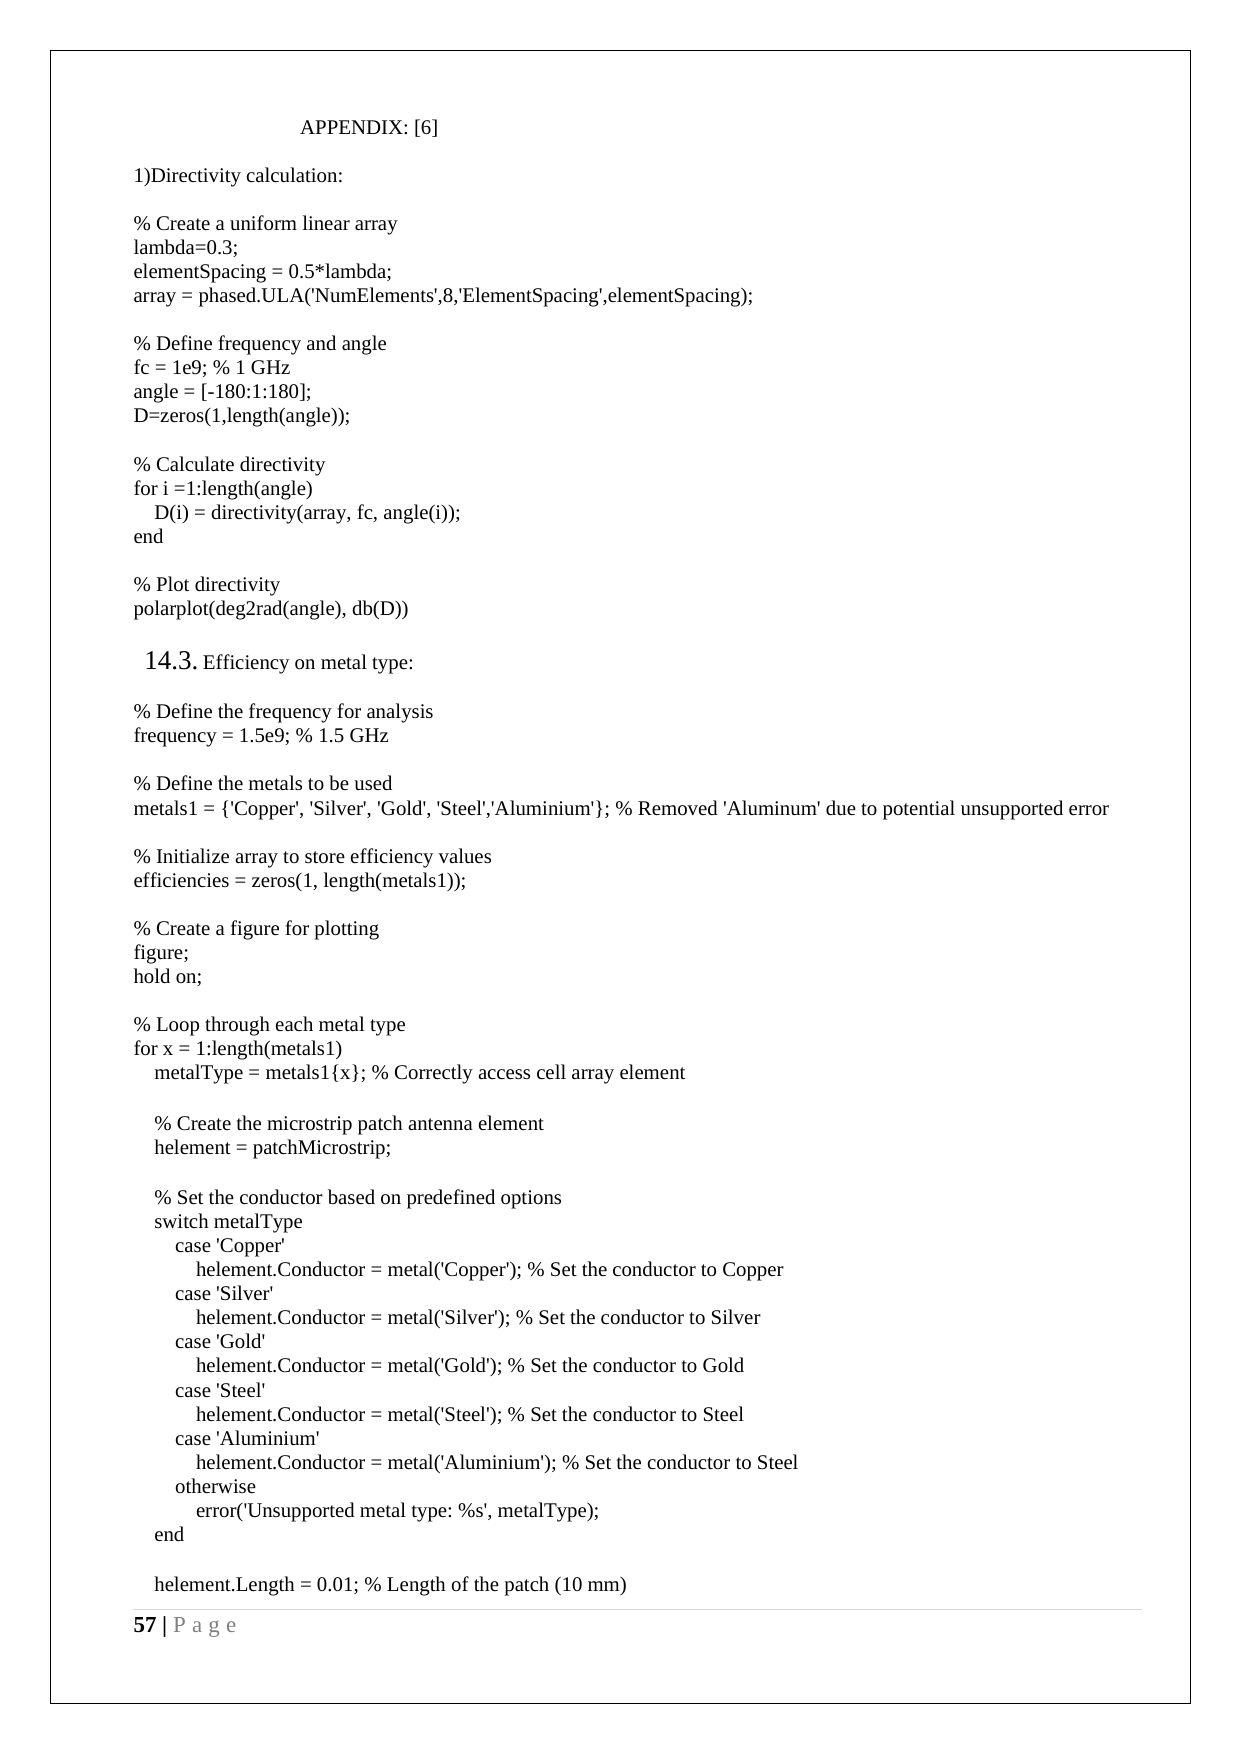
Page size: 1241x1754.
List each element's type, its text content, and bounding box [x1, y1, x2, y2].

text end [133, 1522, 1142, 1546]
text for i =1:length(angle) [133, 476, 1142, 499]
text % Define the metals to be used [133, 771, 1142, 795]
text % Loop through each metal type [133, 1012, 1142, 1036]
text helement.Conductor = metal('Steel'); % Set the conductor to Steel [133, 1402, 1142, 1426]
text angle = [-180:1:180]; [133, 379, 1142, 403]
text case 'Copper' [133, 1233, 1142, 1257]
text elementSpacing = 0.5*lambda; [133, 259, 1142, 283]
text case 'Steel' [133, 1377, 1142, 1402]
text % Calculate directivity [133, 451, 1142, 476]
text helement.Conductor = metal('Silver'); % Set the conductor to Silver [133, 1305, 1142, 1329]
text % Create the microstrip patch antenna element [133, 1111, 1142, 1134]
text % Create a figure for plotting [133, 916, 1142, 940]
text % Define the frequency for analysis [133, 699, 1142, 723]
text helement.Conductor = metal('Copper'); % Set the conductor to Copper [133, 1257, 1142, 1281]
text case 'Gold' [133, 1329, 1142, 1353]
text end [133, 524, 1142, 548]
text % Create a uniform linear array [133, 211, 1142, 235]
text efficiencies = zeros(1, length(metals1)); [133, 868, 1142, 892]
text D=zeros(1,length(angle)); [133, 403, 1142, 427]
text switch metalType [133, 1209, 1142, 1233]
text % Set the conductor based on predefined options [133, 1185, 1142, 1209]
list Efficiency on metal type: [144, 644, 1142, 675]
text % Plot directivity [133, 572, 1142, 596]
text helement.Conductor = metal('Gold'); % Set the conductor to Gold [133, 1353, 1142, 1377]
text figure; [133, 940, 1142, 964]
text metalType = metals1{x}; % Correctly access cell array element [133, 1060, 1142, 1084]
text polarplot(deg2rad(angle), db(D)) [133, 596, 1142, 620]
text for x = 1:length(metals1) [133, 1036, 1142, 1060]
text helement.Conductor = metal('Aluminium'); % Set the conductor to Steel [133, 1450, 1142, 1474]
text lambda=0.3; [133, 235, 1142, 259]
text helement = patchMicrostrip; [133, 1134, 1142, 1159]
text otherwise [133, 1474, 1142, 1498]
text frequency = 1.5e9; % 1.5 GHz [133, 723, 1142, 747]
text % Initialize array to store efficiency values [133, 843, 1142, 868]
text error('Unsupported metal type: %s', metalType); [133, 1498, 1142, 1522]
text case 'Aluminium' [133, 1426, 1142, 1450]
text fc = 1e9; % 1 GHz [133, 355, 1142, 379]
text % Define frequency and angle [133, 331, 1142, 355]
text helement.Length = 0.01; % Length of the patch (10 mm) [133, 1572, 1142, 1596]
text hold on; [133, 964, 1142, 988]
text metals1 = {'Copper', 'Silver', 'Gold', 'Steel','Aluminium'}; % Removed 'Aluminum' due to potential unsupported error [133, 795, 1142, 819]
text D(i) = directivity(array, fc, angle(i)); [133, 499, 1142, 524]
text case 'Silver' [133, 1281, 1142, 1305]
text 1)Directivity calculation: [133, 163, 1142, 187]
text array = phased.ULA('NumElements',8,'ElementSpacing',elementSpacing); [133, 283, 1142, 307]
list APPENDIX: [6] [300, 114, 1142, 139]
